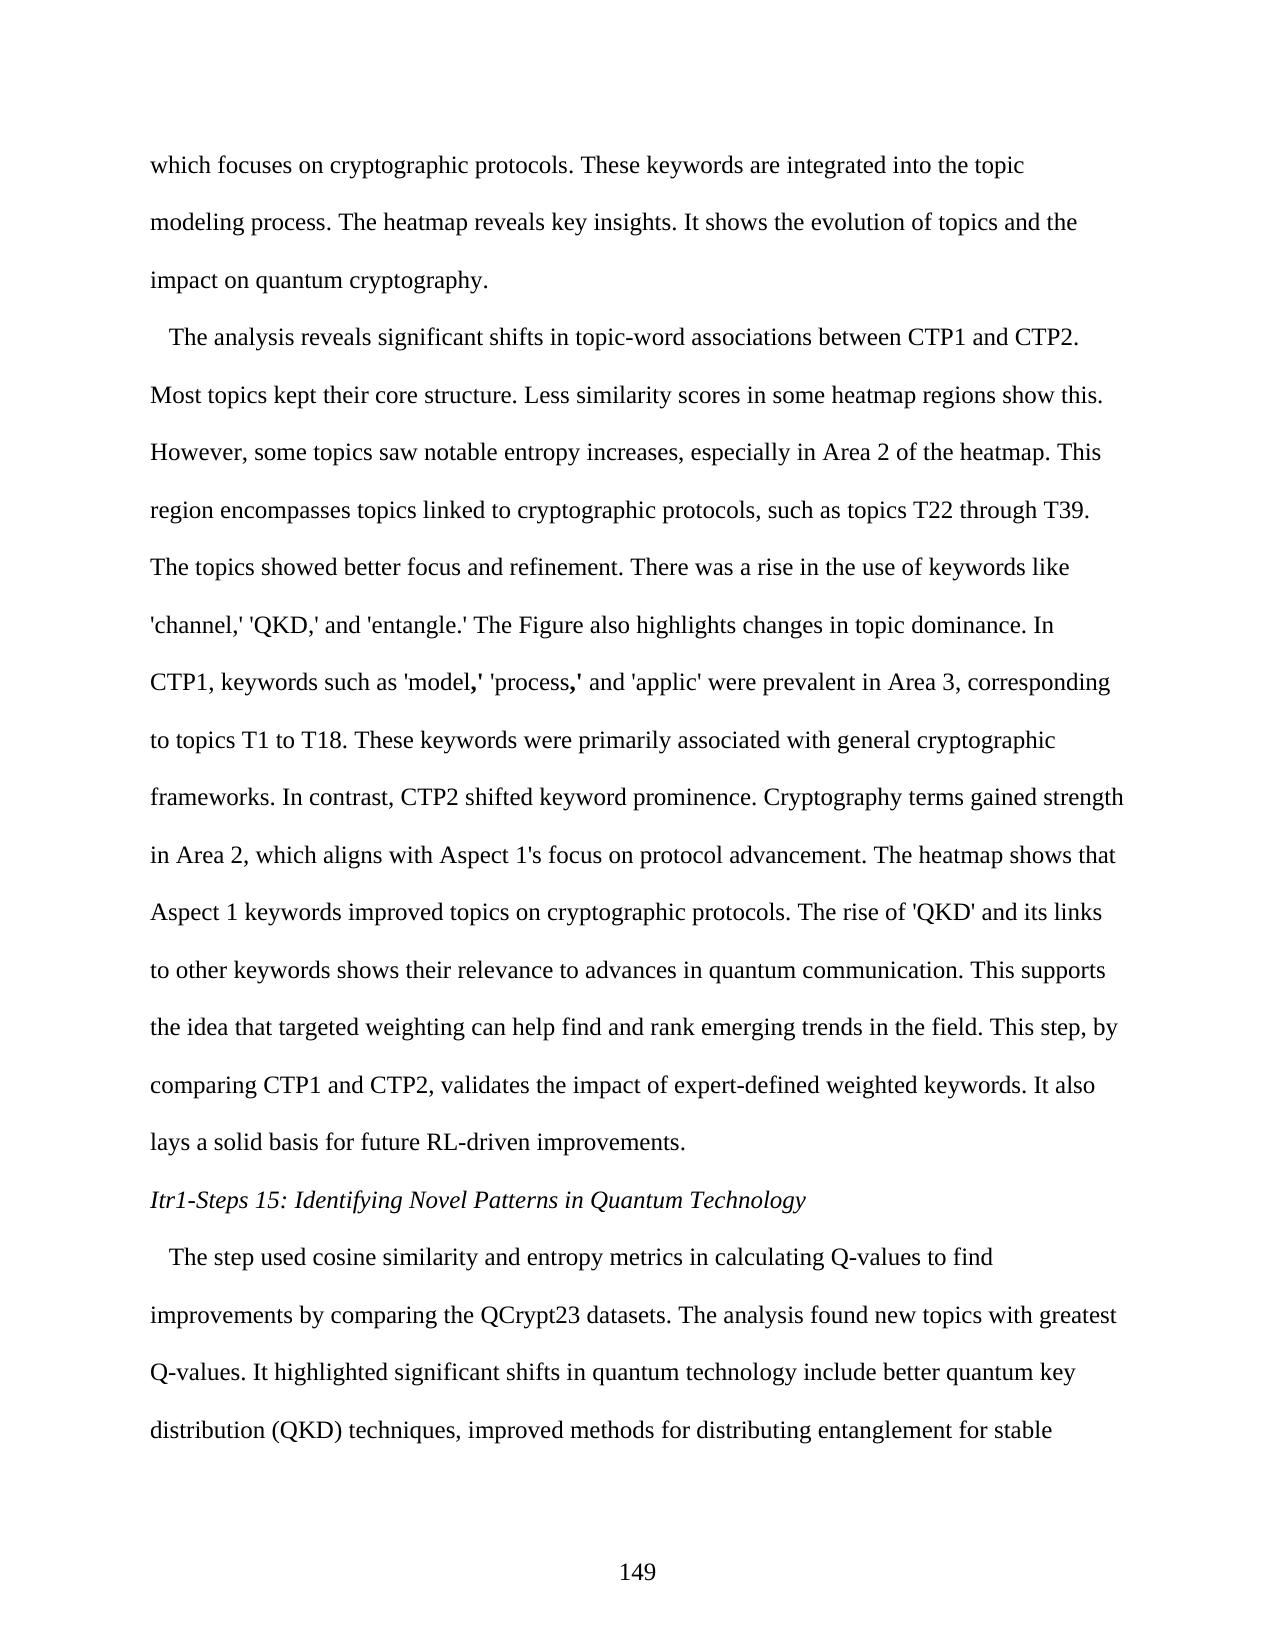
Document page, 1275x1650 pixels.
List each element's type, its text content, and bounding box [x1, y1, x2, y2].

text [150, 1242, 1125, 1444]
text Itr1-Steps 15: Identifying Novel Patterns in Quantum Technology [150, 1185, 1125, 1214]
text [150, 150, 1125, 294]
text The analysis reveals significant shifts in topic-word associations between CTP1 and CTP2. Most topics kept their core structure. Less similarity scores in some heatmap regions show this. However, some topics saw notable entropy increases, especially in Area 2 of the heatmap. This region encompasses topics linked to cryptographic protocols, such as topics T22 through T39. The topics showed better focus and refinement. There was a rise in the use of keywords like 'channel,' 'QKD,' and 'entangle.' The Figure also highlights changes in topic dominance. In CTP1, keywords such as 'model,' 'process,' and 'applic' were prevalent in Area 3, corresponding to topics T1 to T18. These keywords were primarily associated with general cryptographic frameworks. In contrast, CTP2 shifted keyword prominence. Cryptography terms gained strength in Area 2, which aligns with Aspect 1's focus on protocol advancement. The heatmap shows that Aspect 1 keywords improved topics on cryptographic protocols. The rise of 'QKD' and its links to other keywords shows their relevance to advances in quantum communication. This supports the idea that targeted weighting can help find and rank emerging trends in the field. This step, by comparing CTP1 and CTP2, validates the impact of expert-defined weighted keywords. It also lays a solid basis for future RL-driven improvements. [150, 322, 1125, 1156]
